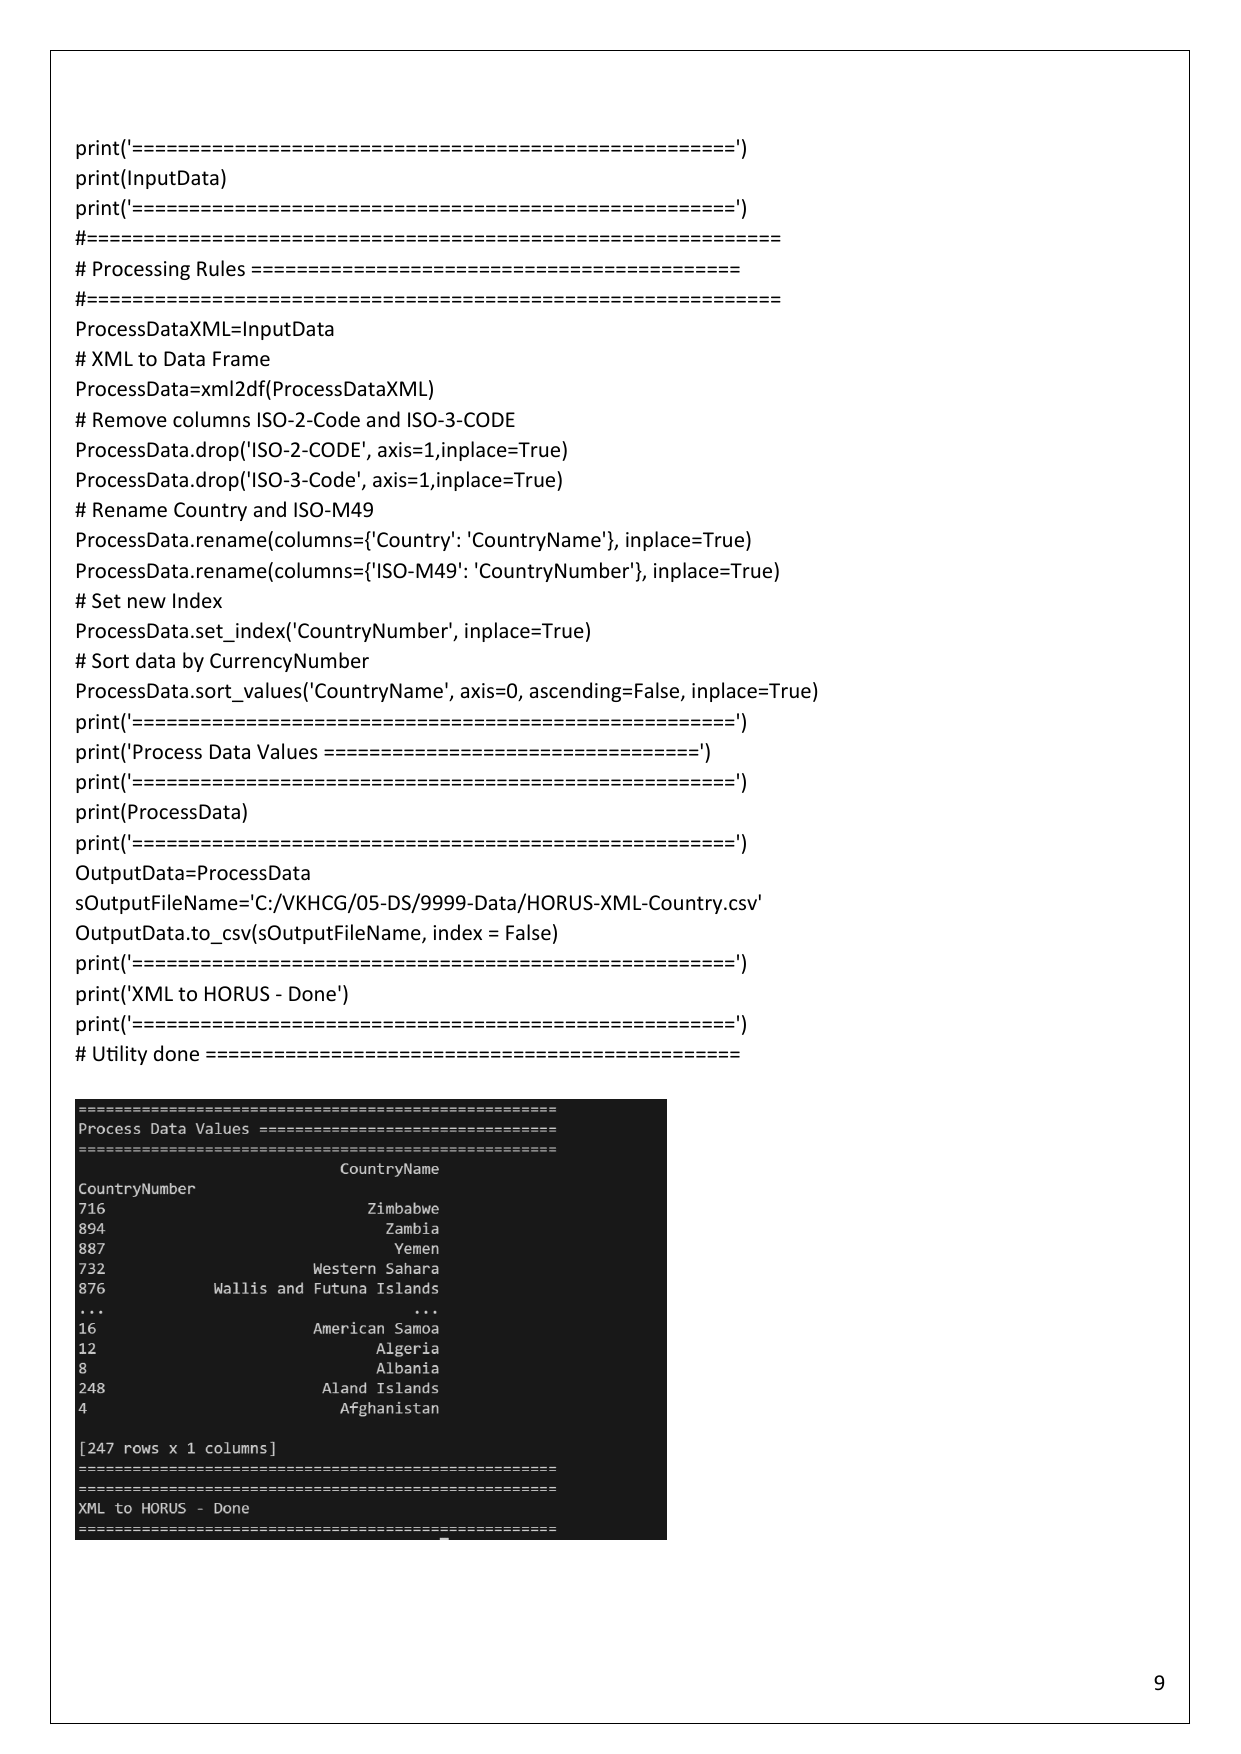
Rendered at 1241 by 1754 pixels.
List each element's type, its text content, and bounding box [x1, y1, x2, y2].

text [75, 193, 1165, 221]
text OutputData=ProcessData [75, 858, 1165, 886]
text #============================================================= [75, 223, 1165, 252]
picture [75, 1099, 667, 1540]
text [75, 133, 1165, 161]
text ProcessData.drop('ISO-2-CODE', axis=1,inplace=True) [75, 435, 1165, 463]
text ProcessData.rename(columns={'ISO-M49': 'CountryNumber'}, inplace=True) [75, 556, 1165, 584]
text # Set new Index [75, 586, 1165, 614]
text ProcessData.drop('ISO-3-Code', axis=1,inplace=True) [75, 465, 1165, 493]
text print('XML to HORUS - Done') [75, 979, 1165, 1007]
text # Utility done =============================================== [75, 1039, 1165, 1067]
text ProcessDataXML=InputData [75, 314, 1165, 342]
text print('Process Data Values =================================') [75, 737, 1165, 765]
text print('=====================================================') [75, 828, 1165, 856]
text ProcessData=xml2df(ProcessDataXML) [75, 374, 1165, 403]
text OutputData.to_csv(sOutputFileName, index = False) [75, 918, 1165, 946]
text ProcessData.set_index('CountryNumber', inplace=True) [75, 616, 1165, 644]
text print('=====================================================') [75, 948, 1165, 977]
text sOutputFileName='C:/VKHCG/05-DS/9999-Data/HORUS-XML-Country.csv' [75, 888, 1165, 916]
text print('=====================================================') [75, 1009, 1165, 1037]
text print(InputData) [75, 163, 1165, 191]
text # Processing Rules =========================================== [75, 254, 1165, 282]
text # XML to Data Frame [75, 344, 1165, 372]
text print(ProcessData) [75, 797, 1165, 826]
text #============================================================= [75, 284, 1165, 312]
text # Sort data by CurrencyNumber [75, 646, 1165, 674]
text # Remove columns ISO-2-Code and ISO-3-CODE [75, 405, 1165, 433]
text # Rename Country and ISO-M49 [75, 495, 1165, 523]
text ProcessData.rename(columns={'Country': 'CountryName'}, inplace=True) [75, 526, 1165, 554]
text ProcessData.sort_values('CountryName', axis=0, ascending=False, inplace=True) [75, 677, 1165, 705]
text print('=====================================================') [75, 707, 1165, 735]
text print('=====================================================') [75, 767, 1165, 795]
